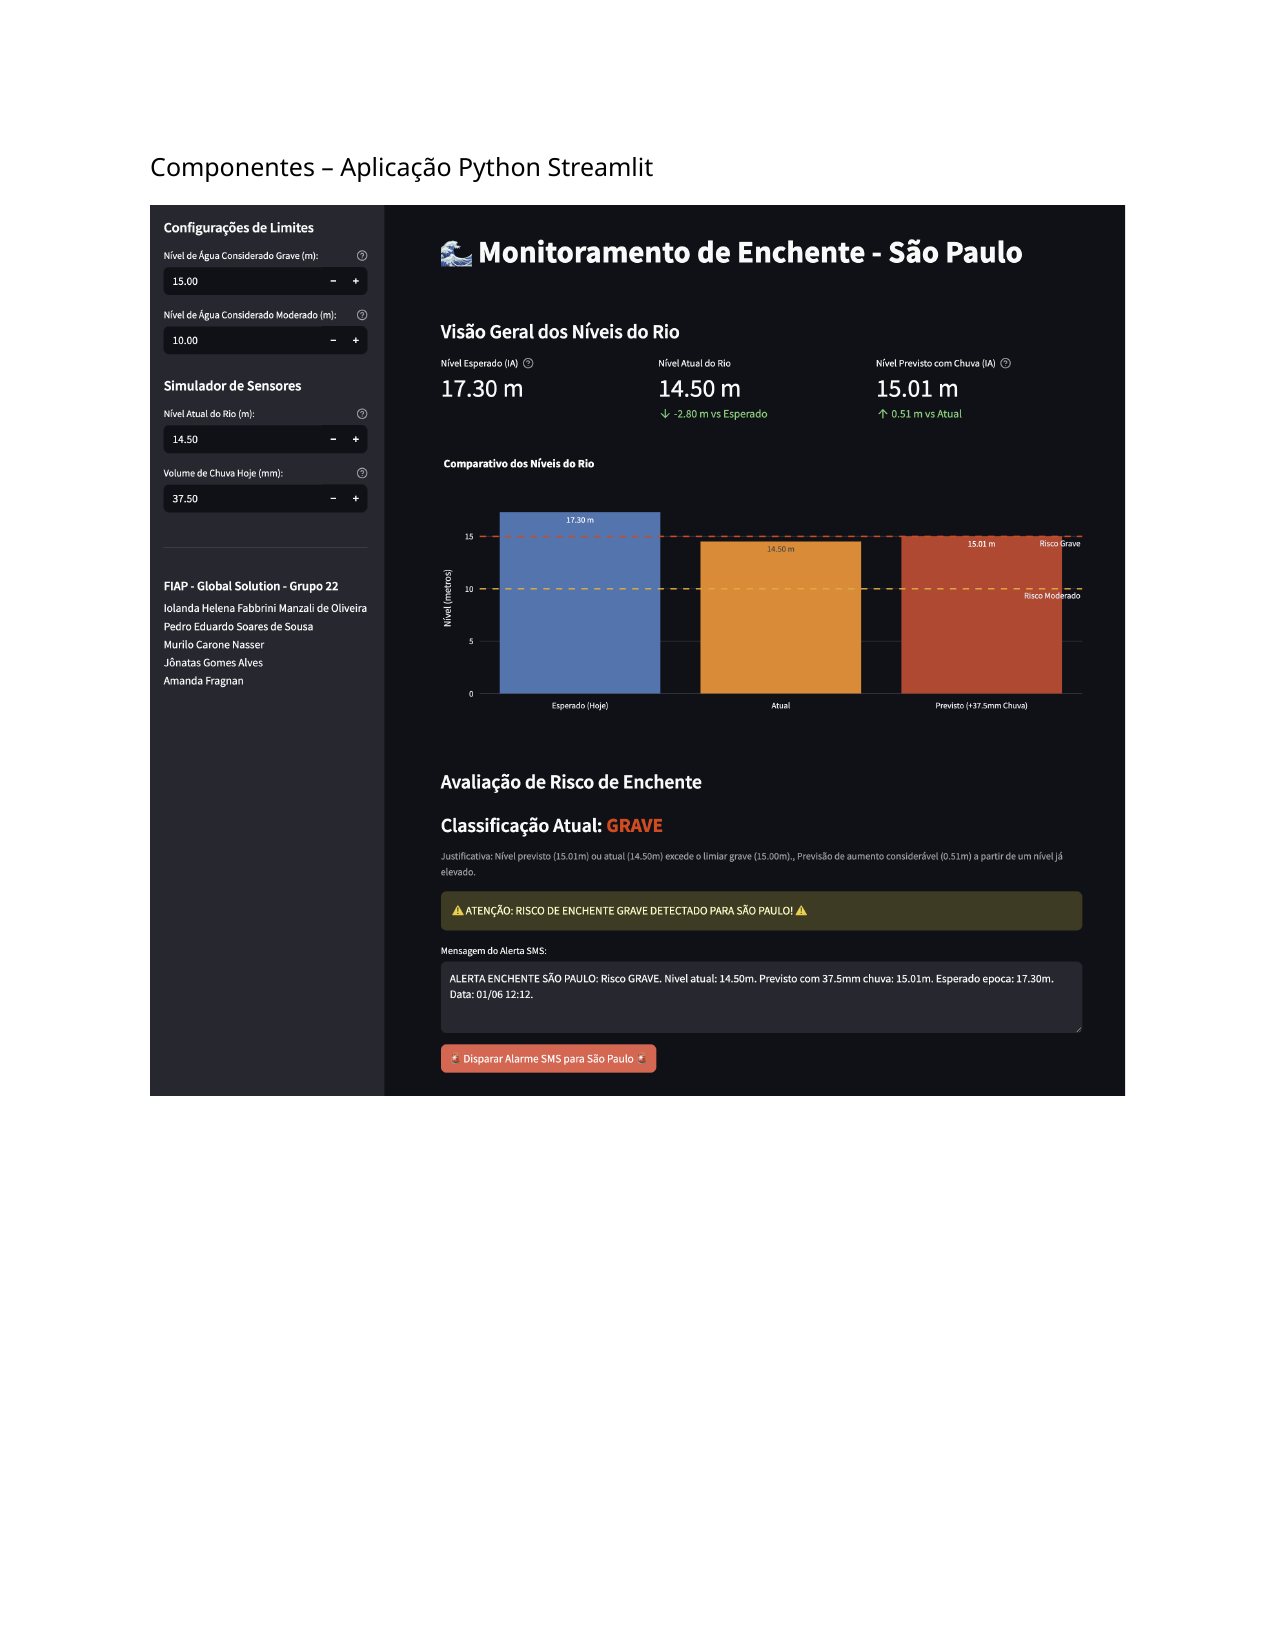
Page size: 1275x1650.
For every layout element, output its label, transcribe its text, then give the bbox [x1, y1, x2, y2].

text Componentes – Aplicação Python Streamlit [150, 150, 1125, 184]
picture [150, 205, 1125, 1096]
